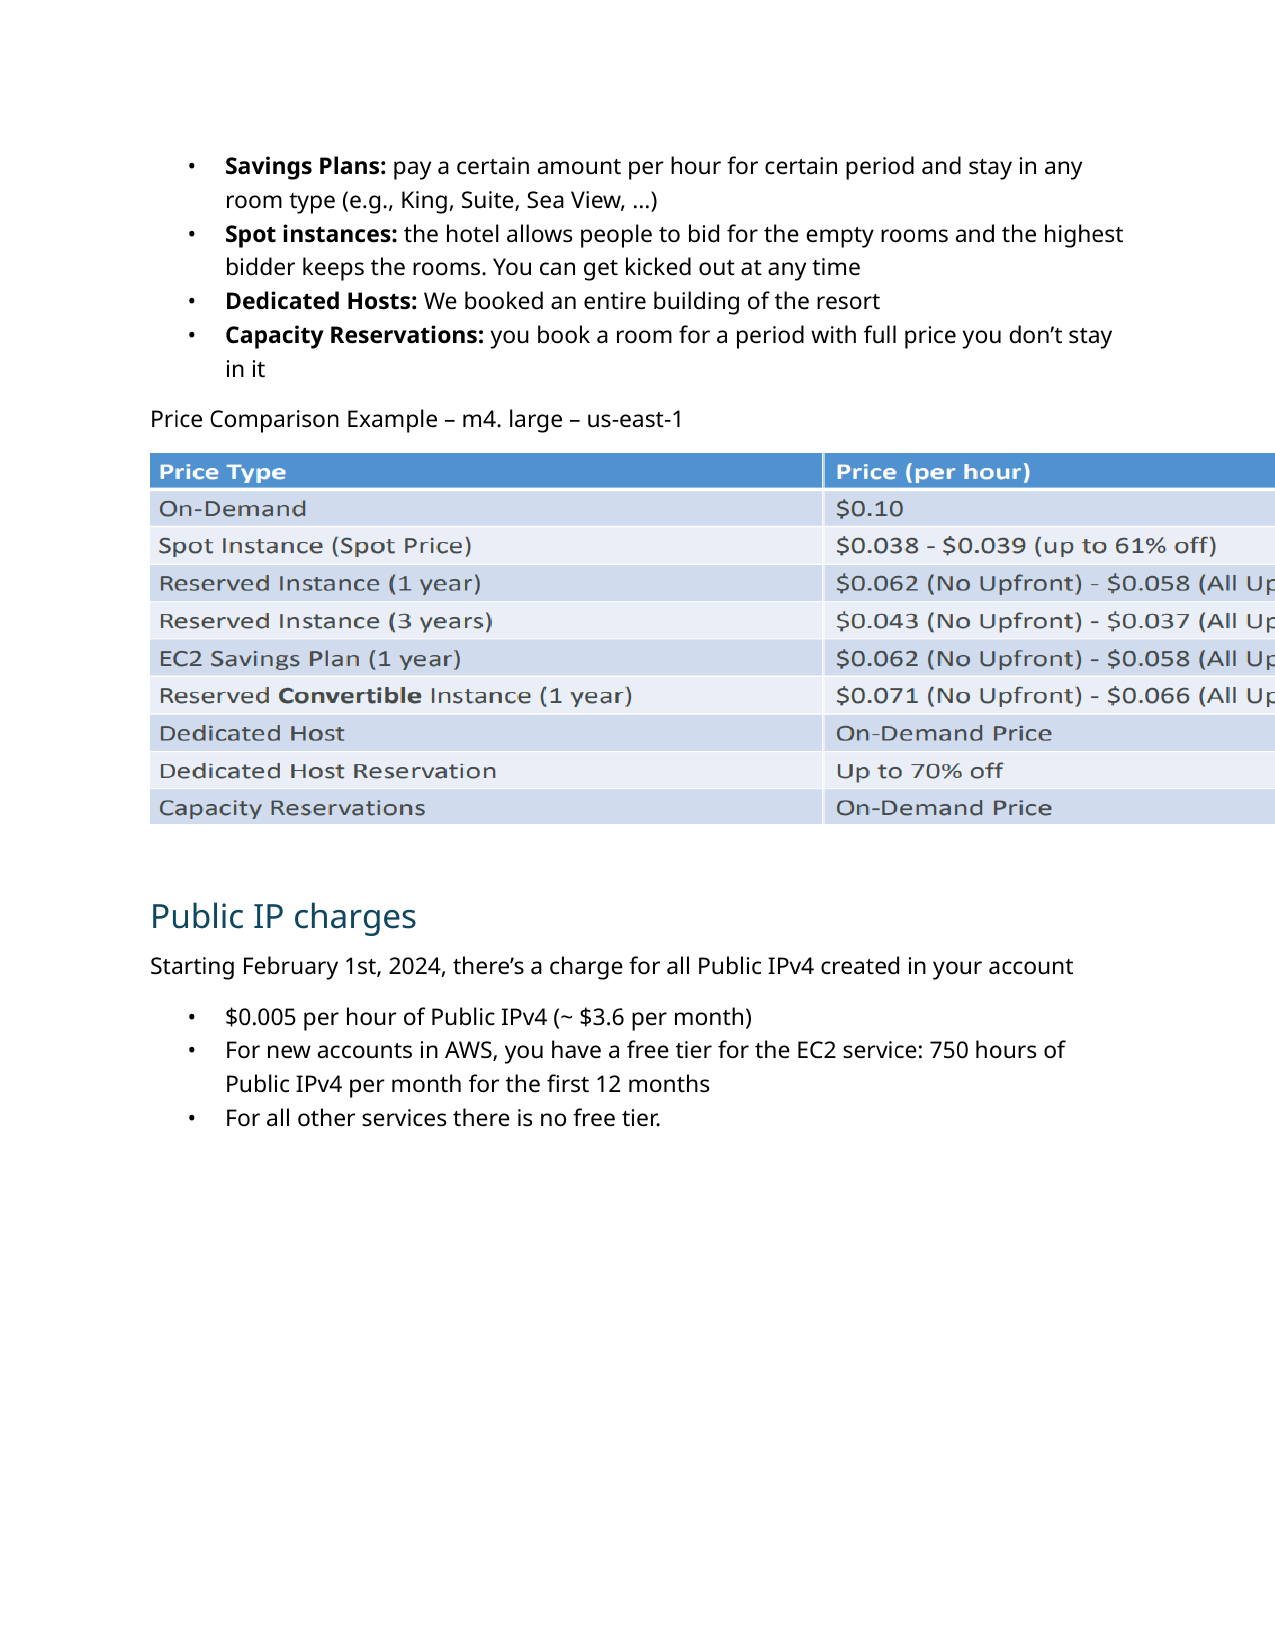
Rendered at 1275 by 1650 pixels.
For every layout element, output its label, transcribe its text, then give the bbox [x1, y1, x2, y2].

text Starting February 1st, 2024, there’s a charge for all Public IPv4 created in your account [150, 950, 1125, 981]
list Capacity Reservations: you book a room for a period with full price you don’t stay in it [187, 319, 1125, 384]
list Savings Plans: pay a certain amount per hour for certain period and stay in any room type (e.g., King, Suite, Sea View, …) [187, 150, 1125, 215]
list $0.005 per hour of Public IPv4 (~ $3.6 per month) [187, 1000, 1125, 1032]
list For new accounts in AWS, you have a free tier for the EC2 service: 750 hours of Public IPv4 per month for the first 12 months [187, 1034, 1125, 1099]
list Spot instances: the hotel allows people to bid for the empty rooms and the highest bidder keeps the rooms. You can get kicked out at any time [187, 217, 1125, 282]
text Price Comparison Example – m4. large – us-east-1 [150, 403, 1125, 434]
list For all other services there is no free tier. [187, 1102, 1125, 1133]
list Dedicated Hosts: We booked an entire building of the resort [187, 285, 1125, 316]
subtitle Public IP charges [150, 893, 1125, 938]
picture [150, 453, 1275, 824]
